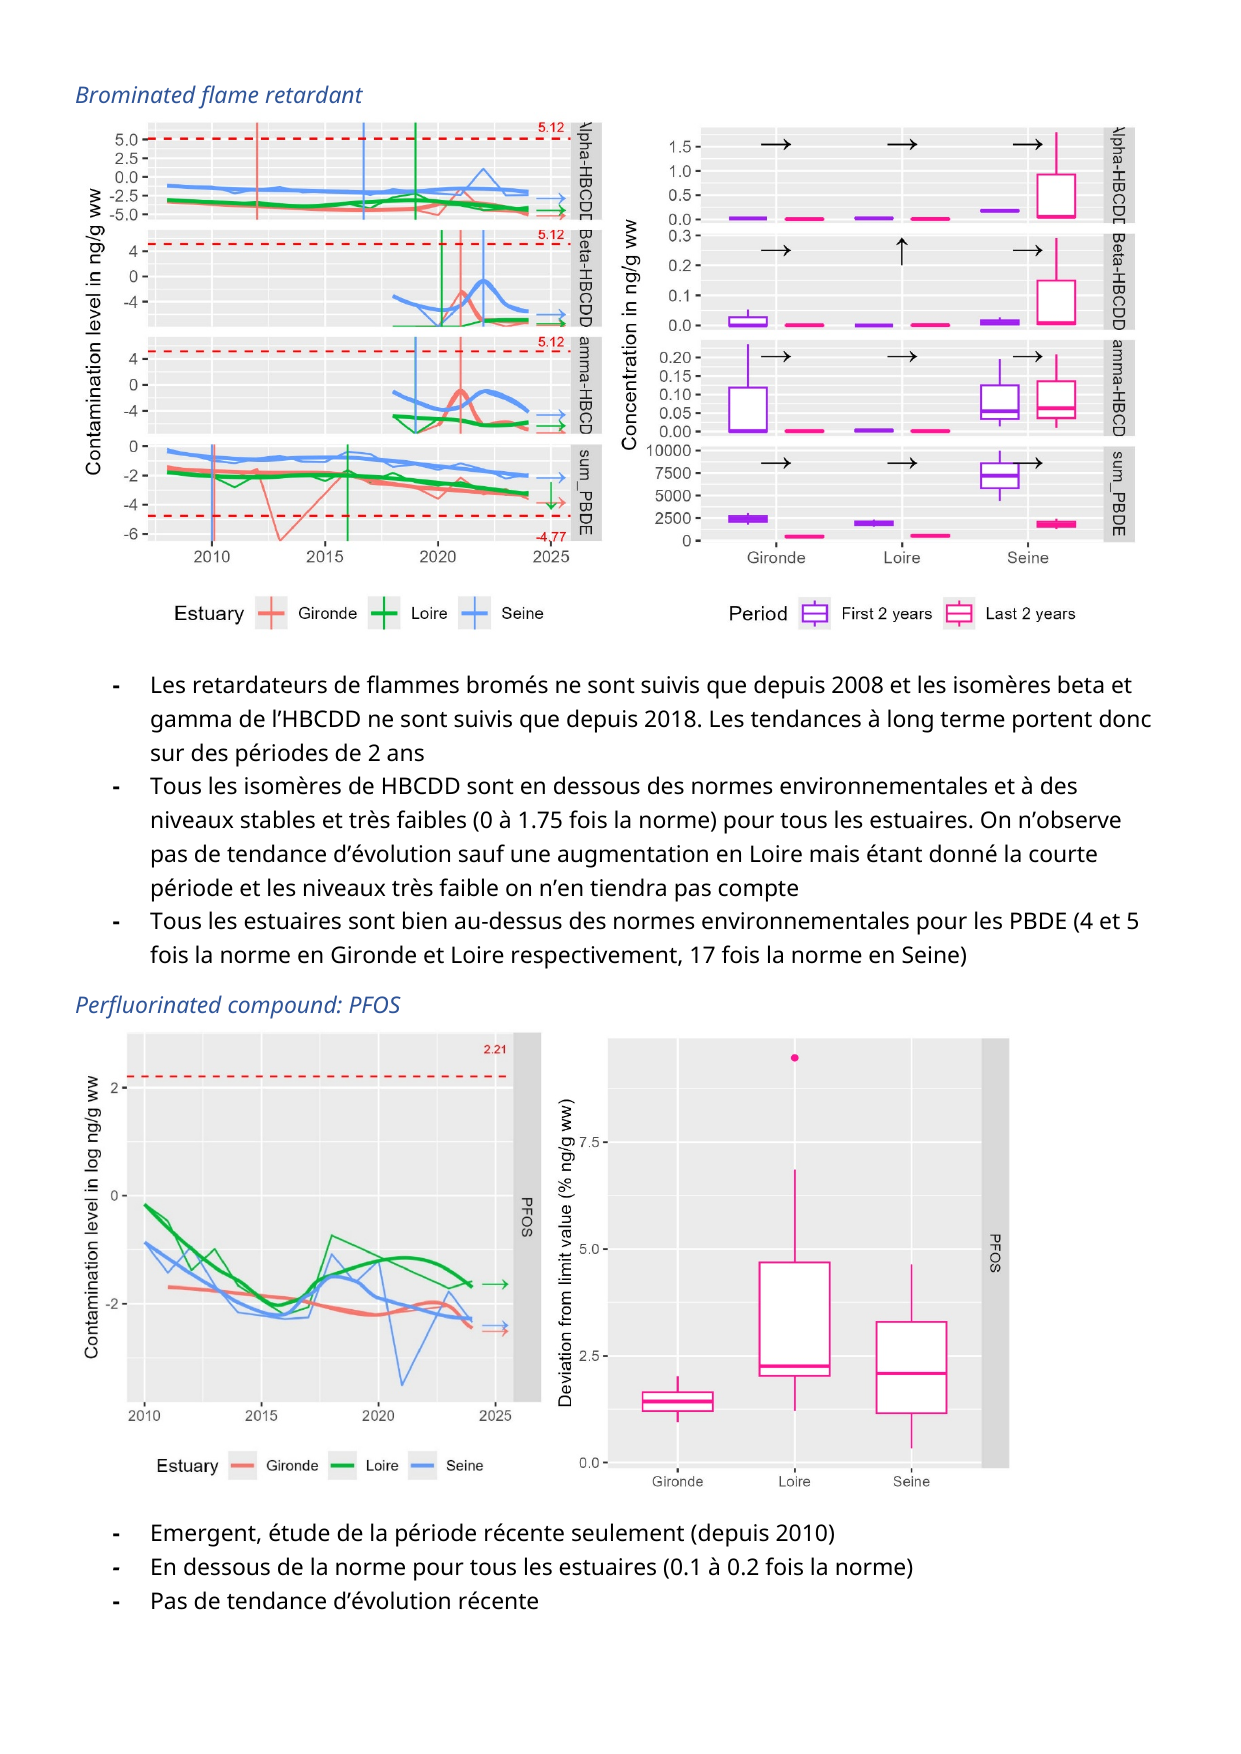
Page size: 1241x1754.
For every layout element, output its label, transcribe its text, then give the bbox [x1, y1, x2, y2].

subtitle Brominated flame retardant [75, 79, 1165, 110]
list Pas de tendance d’évolution récente [112, 1584, 1165, 1616]
list En dessous de la norme pour tous les estuaires (0.1 à 0.2 fois la norme) [112, 1551, 1165, 1582]
list Tous les estuaires sont bien au-dessus des normes environnementales pour les PBDE (4 et 5 fois la norme en Gironde et Loire respectivement, 17 fois la norme en Seine) [112, 905, 1165, 970]
subtitle Perfluorinated compound: PFOS [75, 989, 1165, 1021]
list Tous les isomères de HBCDD sont en dessous des normes environnementales et à des niveaux stables et très faibles (0 à 1.75 fois la norme) pour tous les estuaires. On n’observe pas de tendance d’évolution sauf une augmentation en Loire mais étant donné la courte période et les niveaux très faible on n’en tiendra pas compte [112, 770, 1165, 903]
list Emergent, étude de la période récente seulement (depuis 2010) [112, 1517, 1165, 1548]
picture [75, 112, 1145, 650]
picture [75, 1023, 1018, 1498]
list Les retardateurs de flammes bromés ne sont suivis que depuis 2008 et les isomères beta et gamma de l’HBCDD ne sont suivis que depuis 2018. Les tendances à long terme portent donc sur des périodes de 2 ans [112, 669, 1165, 768]
